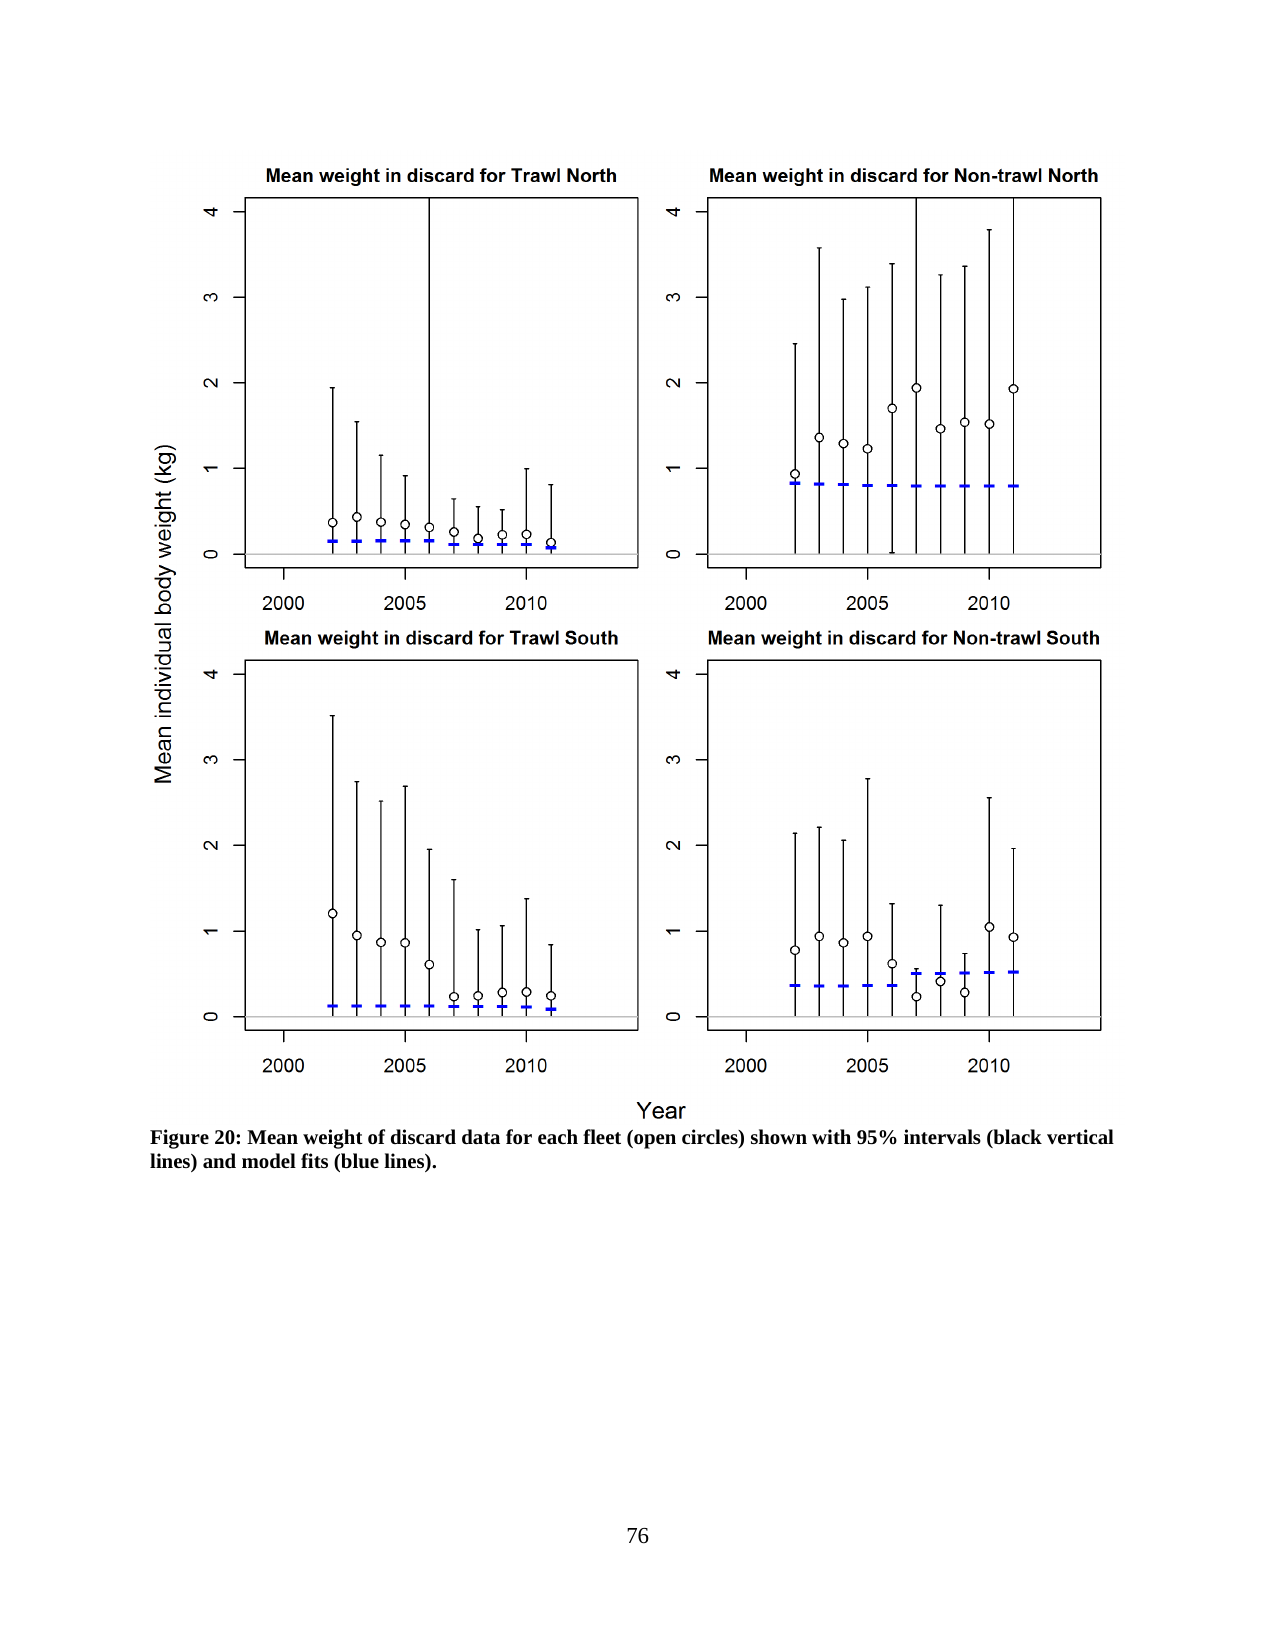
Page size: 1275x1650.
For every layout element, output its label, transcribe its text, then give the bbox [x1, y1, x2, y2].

picture [150, 150, 1125, 1125]
text Figure 20: Mean weight of discard data for each fleet (open circles) shown with 95% intervals (black vertical lines) and model fits (blue lines). [150, 1125, 1125, 1173]
